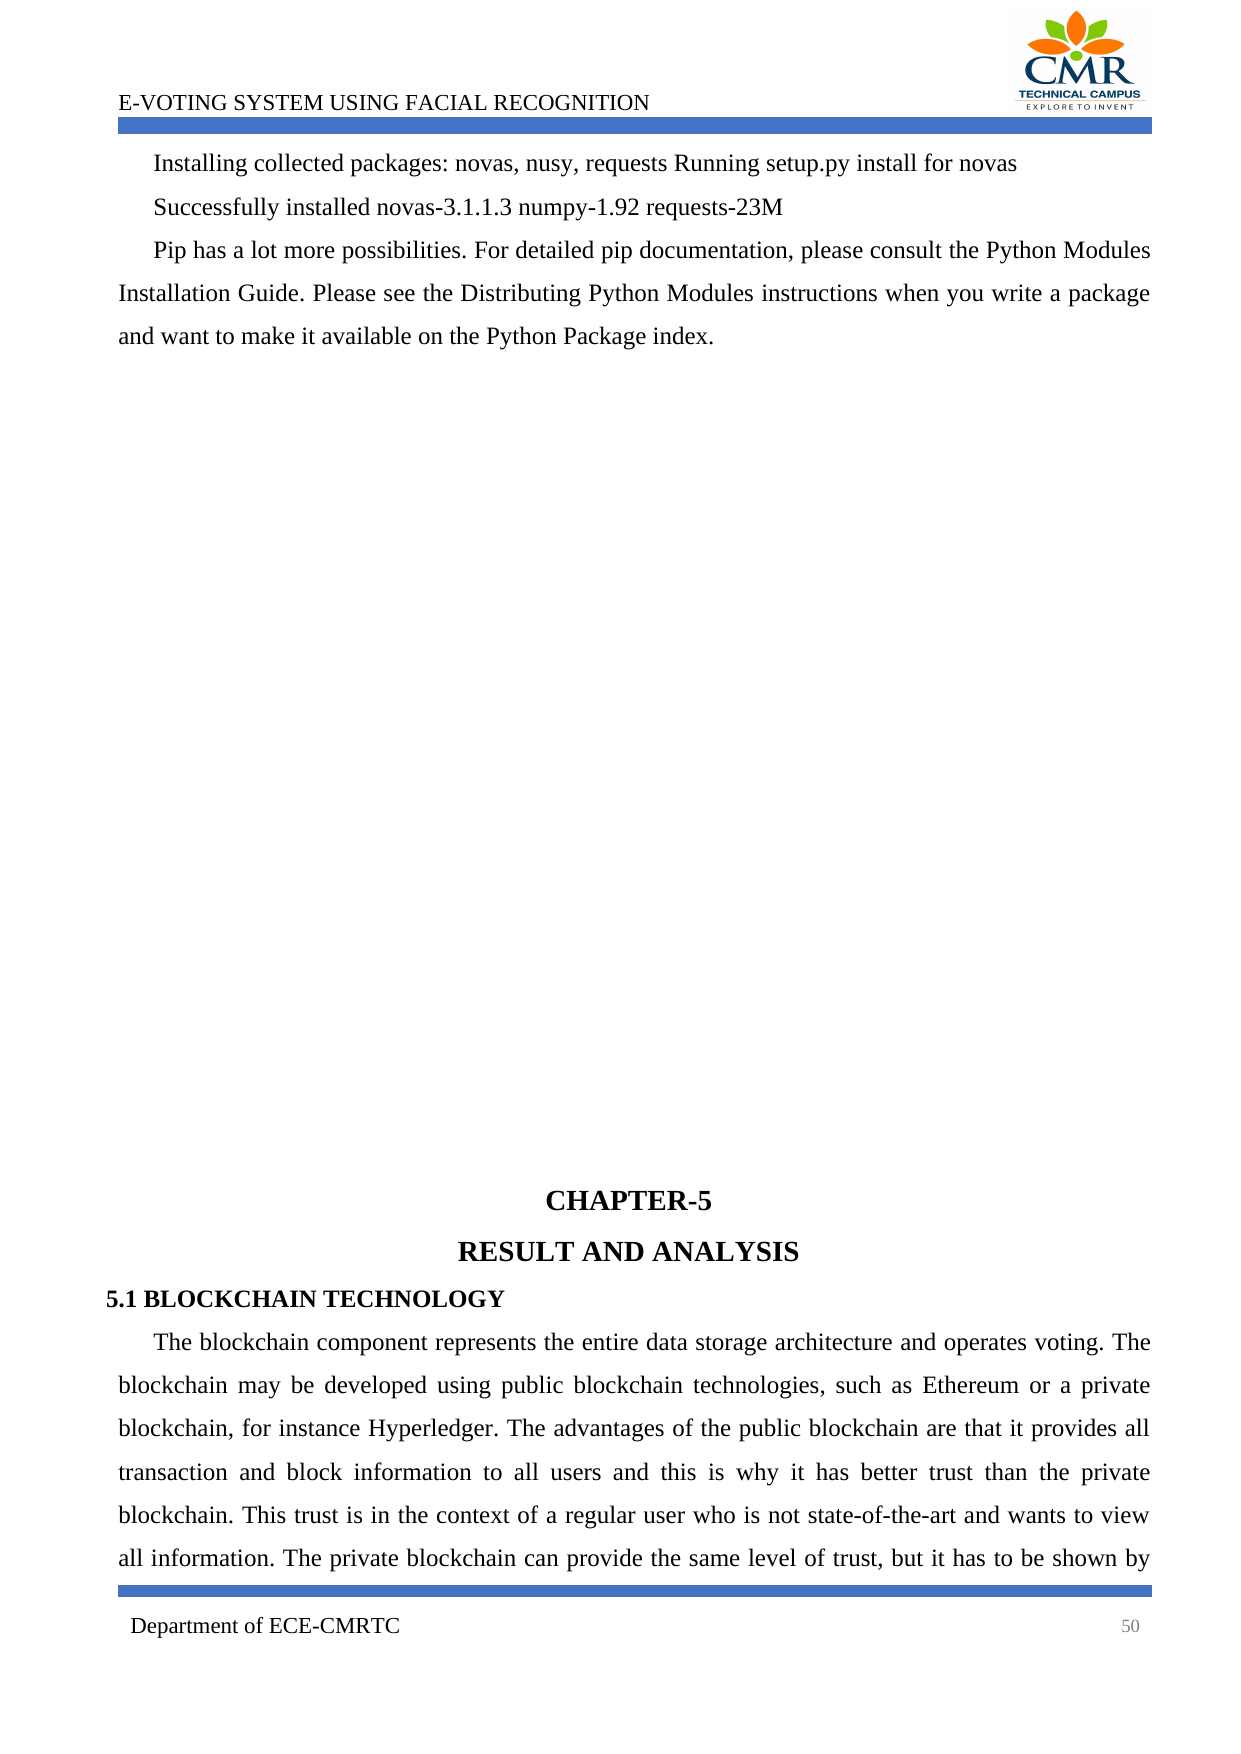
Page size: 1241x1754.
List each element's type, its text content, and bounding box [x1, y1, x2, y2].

text Successfully installed novas-3.1.1.3 numpy-1.92 requests-23M [118, 192, 1152, 220]
text Installing collected packages: novas, nusy, requests Running setup.py install for novas [118, 134, 1152, 177]
text 5.1 BLOCKCHAIN TECHNOLOGY [71, 1284, 1152, 1313]
text Pip has a lot more possibilities. For detailed pip documentation, please consult the Python Modules Installation Guide. Please see the Distributing Python Modules instructions when you write a package and want to make it available on the Python Package index. [118, 235, 1152, 350]
text RESULT AND ANALYSIS [71, 1234, 1152, 1267]
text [118, 1327, 1152, 1572]
text CHAPTER-5 [71, 1183, 1152, 1217]
picture [1010, 5, 1152, 116]
